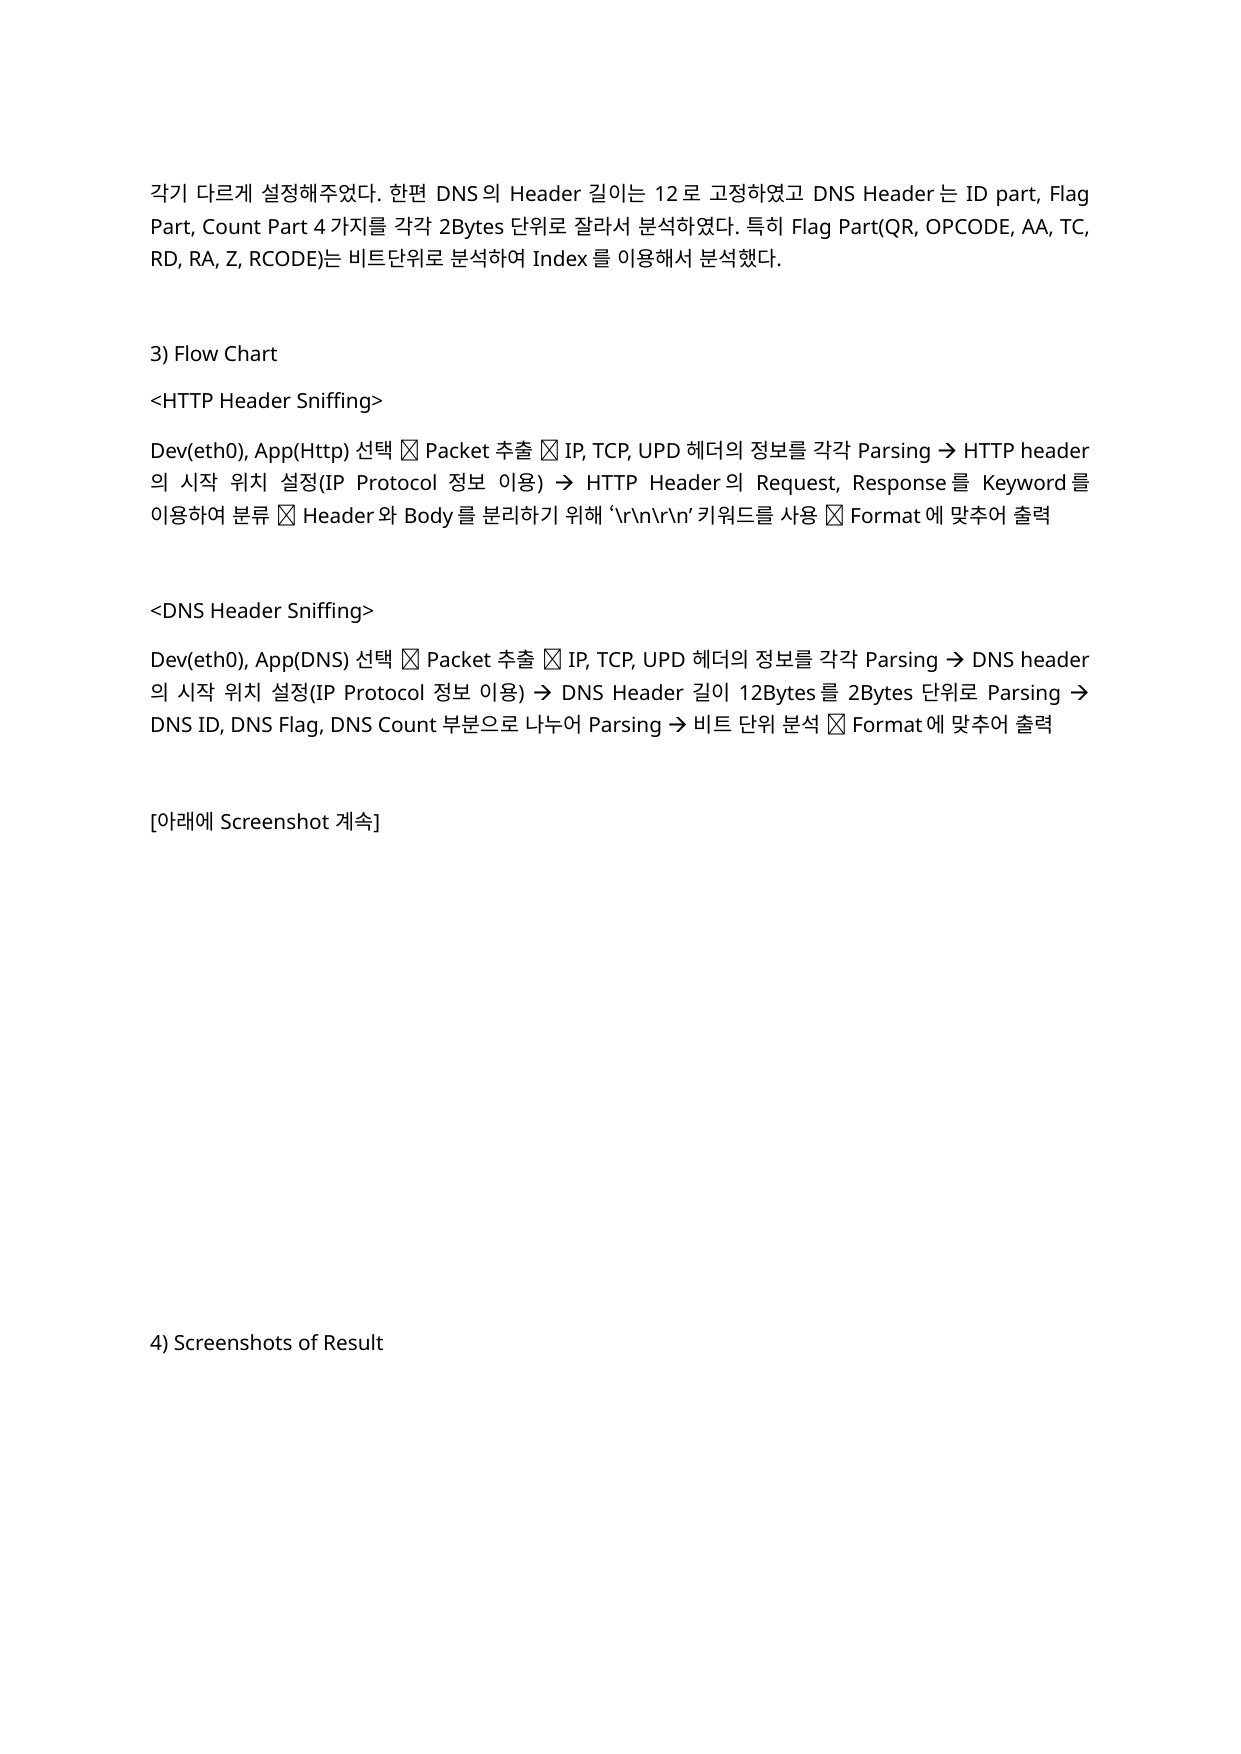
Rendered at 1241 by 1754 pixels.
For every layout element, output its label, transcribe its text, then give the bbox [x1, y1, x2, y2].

text Dev(eth0), App(DNS) 선택 Packet 추출 IP, TCP, UPD 헤더의 정보를 각각 Parsing DNS header의 시작 위치 설정(IP Protocol 정보 이용) DNS Header 길이 12Bytes를 2Bytes 단위로 Parsing DNS ID, DNS Flag, DNS Count 부분으로 나누어 Parsing 비트 단위 분석 Format에 맞추어 출력 [150, 643, 1090, 739]
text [150, 177, 1090, 273]
text [아래에 Screenshot 계속] [150, 805, 1090, 836]
text <DNS Header Sniffing> [150, 596, 1090, 624]
text <HTTP Header Sniffing> [150, 387, 1090, 415]
text 3) Flow Chart [150, 339, 1090, 368]
text Dev(eth0), App(Http) 선택 Packet 추출 IP, TCP, UPD 헤더의 정보를 각각 Parsing HTTP header의 시작 위치 설정(IP Protocol 정보 이용) HTTP Header의 Request, Response를 Keyword를 이용하여 분류 Header와 Body를 분리하기 위해 ‘\r\n\r\n’ 키워드를 사용 Format에 맞추어 출력 [150, 434, 1090, 529]
text 4) Screenshots of Result [150, 1328, 1090, 1356]
